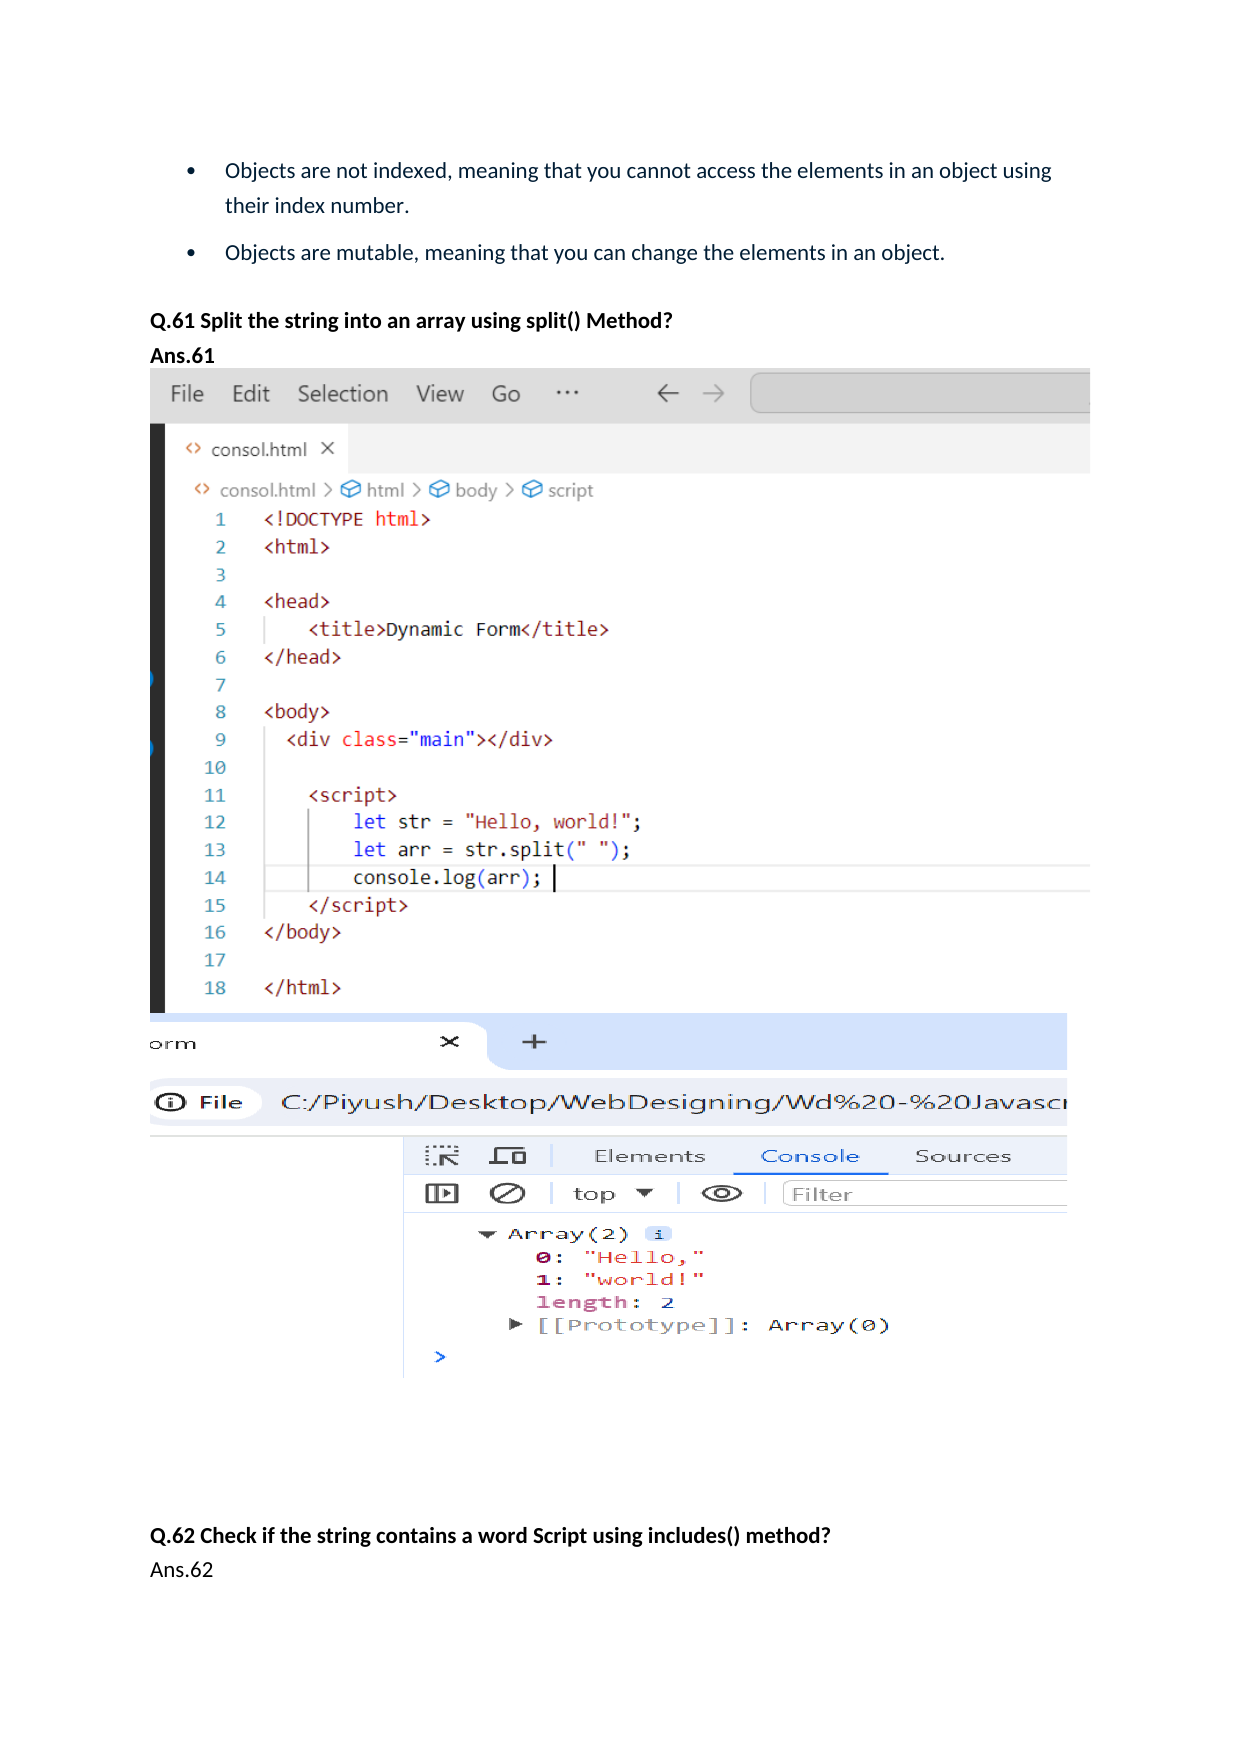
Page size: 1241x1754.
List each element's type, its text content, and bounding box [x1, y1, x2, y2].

picture [150, 368, 1091, 1378]
list Objects are not indexed, meaning that you cannot access the elements in an object using their index number. [187, 150, 1090, 219]
text Q.62 Check if the string contains a word Script using includes() method? [150, 1515, 1090, 1549]
text Ans.61 [150, 334, 1090, 368]
list Objects are mutable, meaning that you can change the elements in an object. [187, 231, 1090, 266]
text Q.61 Split the string into an array using split() Method? [150, 300, 1090, 334]
text Ans.62 [150, 1549, 1090, 1584]
